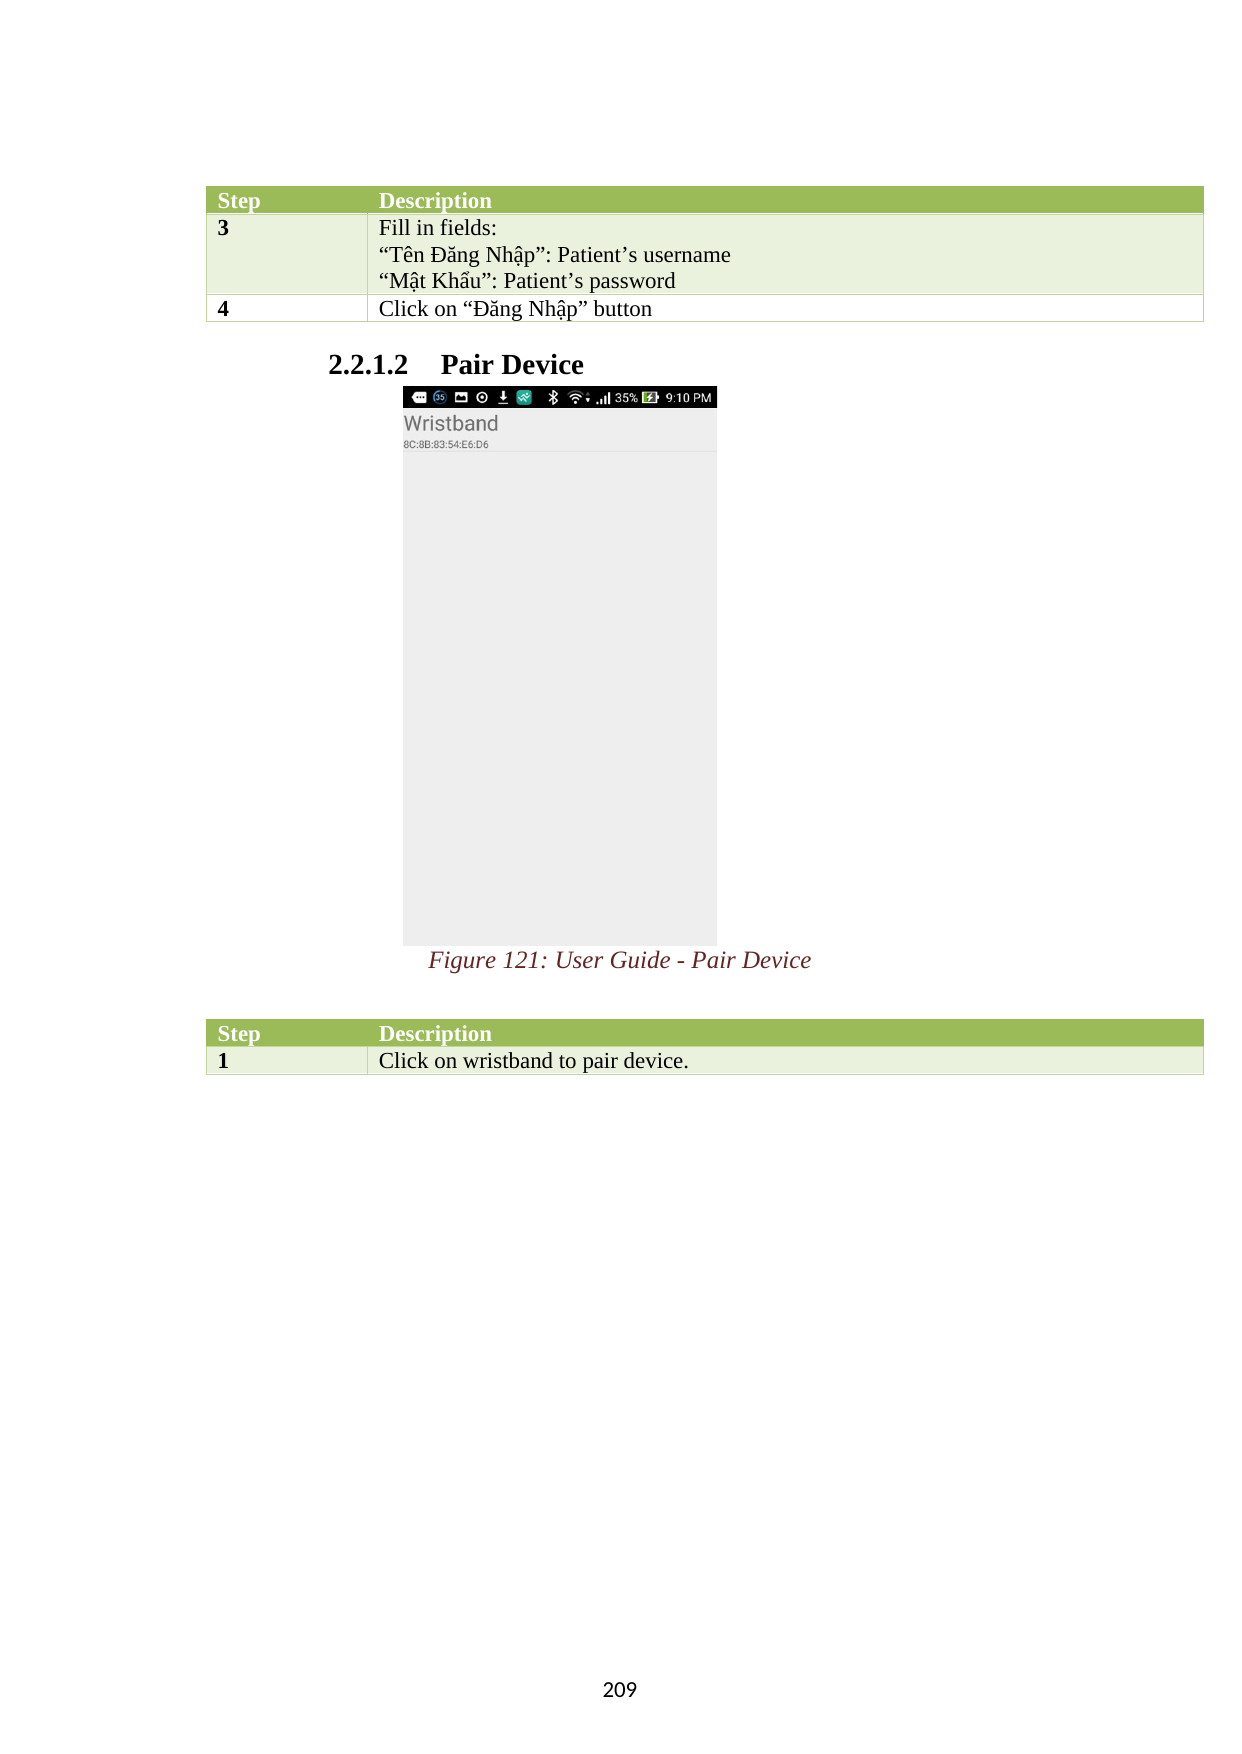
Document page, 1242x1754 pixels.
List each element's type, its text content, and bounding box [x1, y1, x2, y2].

picture [403, 386, 718, 946]
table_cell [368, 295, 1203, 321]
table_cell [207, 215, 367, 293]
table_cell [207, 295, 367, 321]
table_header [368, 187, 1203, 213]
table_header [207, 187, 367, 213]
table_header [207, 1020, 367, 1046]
subtitle Pair Device [328, 347, 1146, 381]
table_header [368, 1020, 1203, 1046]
text Figure 121: User Guide - Pair Device [94, 945, 1146, 974]
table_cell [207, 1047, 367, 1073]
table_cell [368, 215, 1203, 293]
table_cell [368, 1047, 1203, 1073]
